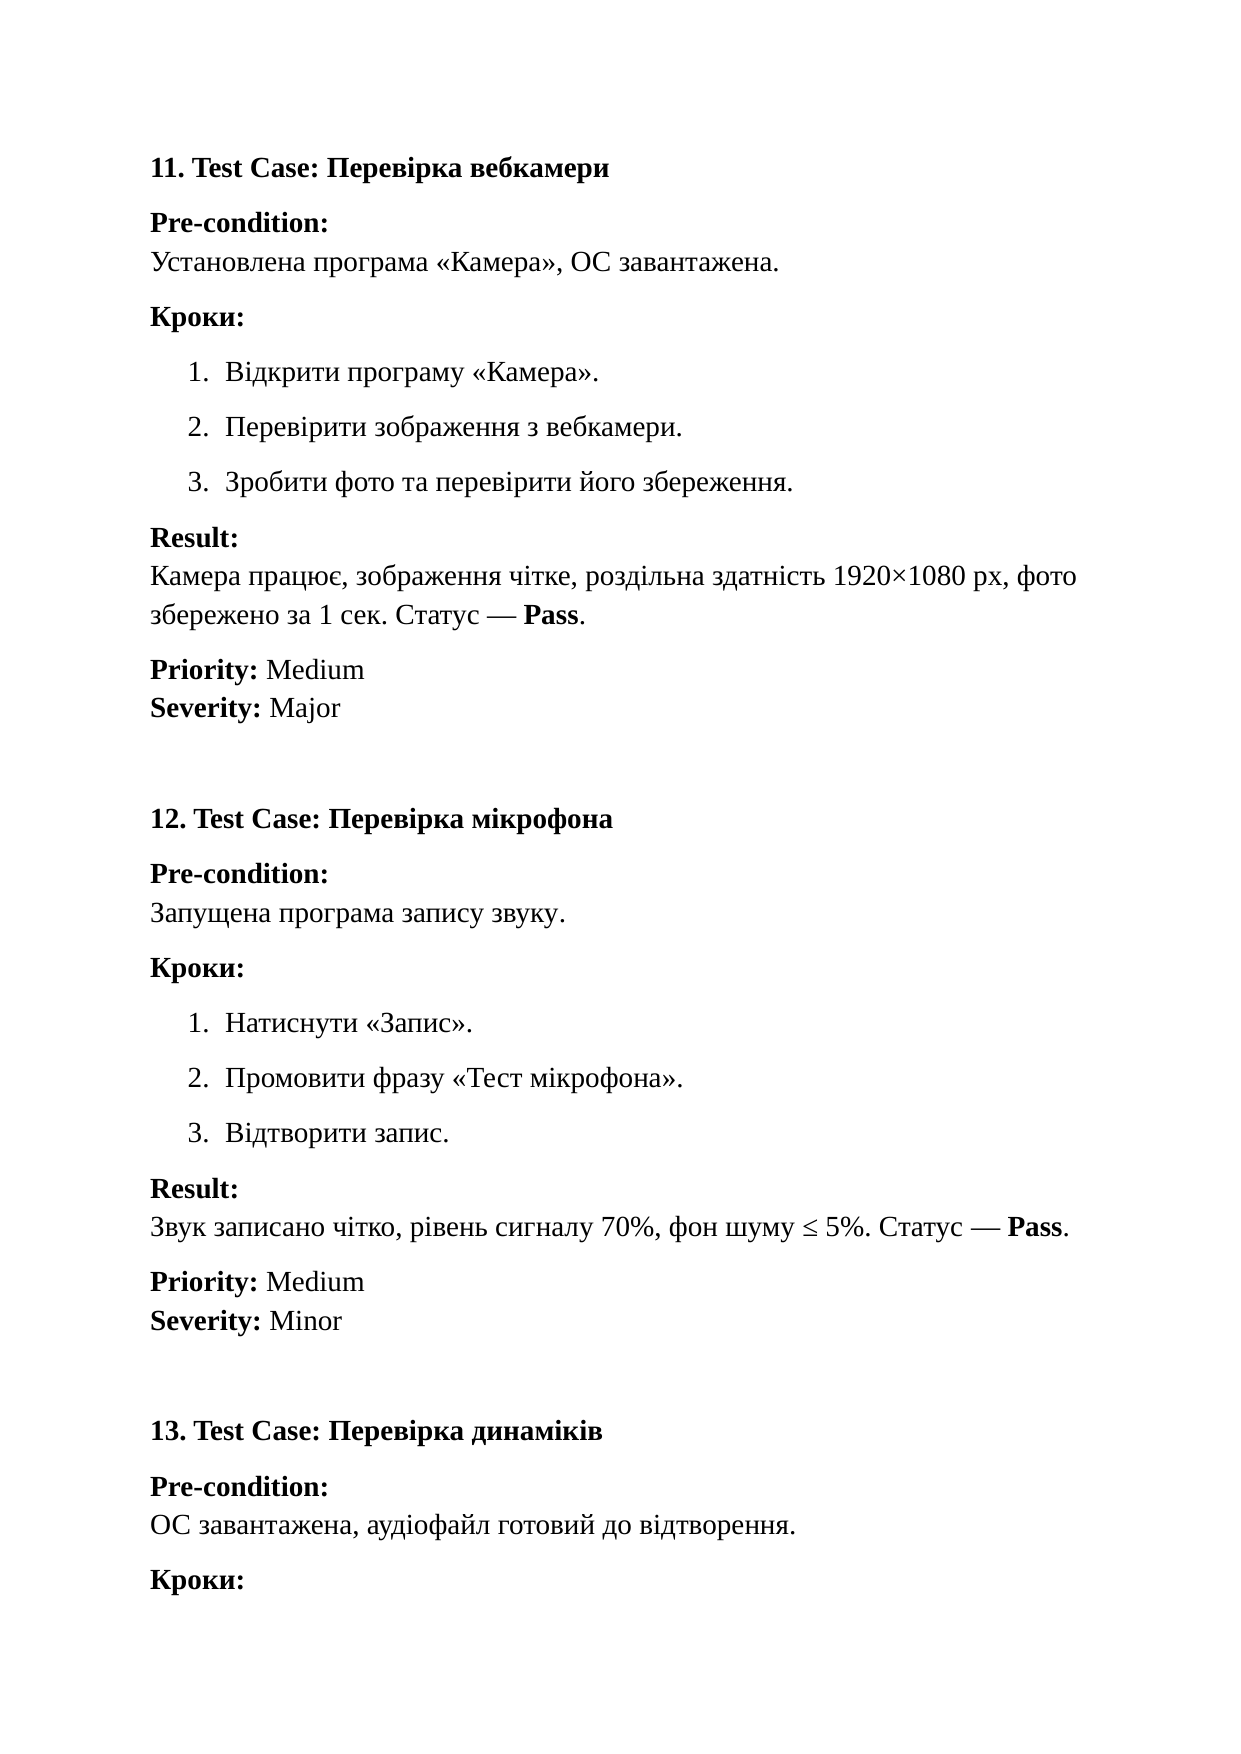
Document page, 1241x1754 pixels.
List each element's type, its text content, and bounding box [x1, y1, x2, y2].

text Кроки: [150, 950, 1090, 983]
list Відкрити програму «Камера». [187, 354, 1090, 388]
text Pre-condition: Установлена програма «Камера», ОС завантажена. [150, 205, 1090, 277]
text Кроки: [150, 1562, 1090, 1596]
text Pre-condition: Запущена програма запису звуку. [150, 856, 1090, 928]
text 12. Test Case: Перевірка мікрофона [150, 801, 1090, 834]
list Зробити фото та перевірити його збереження. [187, 464, 1090, 498]
text 13. Test Case: Перевірка динаміків [150, 1413, 1090, 1447]
text Result: Камера працює, зображення чітке, роздільна здатність 1920×1080 px, фото збережено за 1 сек. Статус — Pass. [150, 520, 1090, 630]
list Перевірити зображення з вебкамери. [187, 409, 1090, 443]
list Промовити фразу «Тест мікрофона». [187, 1060, 1090, 1094]
text Result: Звук записано чітко, рівень сигналу 70%, фон шуму ≤ 5%. Статус — Pass. [150, 1171, 1090, 1243]
text Pre-condition: ОС завантажена, аудіофайл готовий до відтворення. [150, 1469, 1090, 1541]
list Натиснути «Запис». [187, 1005, 1090, 1039]
text 11. Test Case: Перевірка вебкамери [150, 150, 1090, 183]
list Відтворити запис. [187, 1116, 1090, 1149]
text Кроки: [150, 299, 1090, 332]
text Priority: Medium Severity: Major [150, 652, 1090, 724]
text Priority: Medium Severity: Minor [150, 1264, 1090, 1337]
